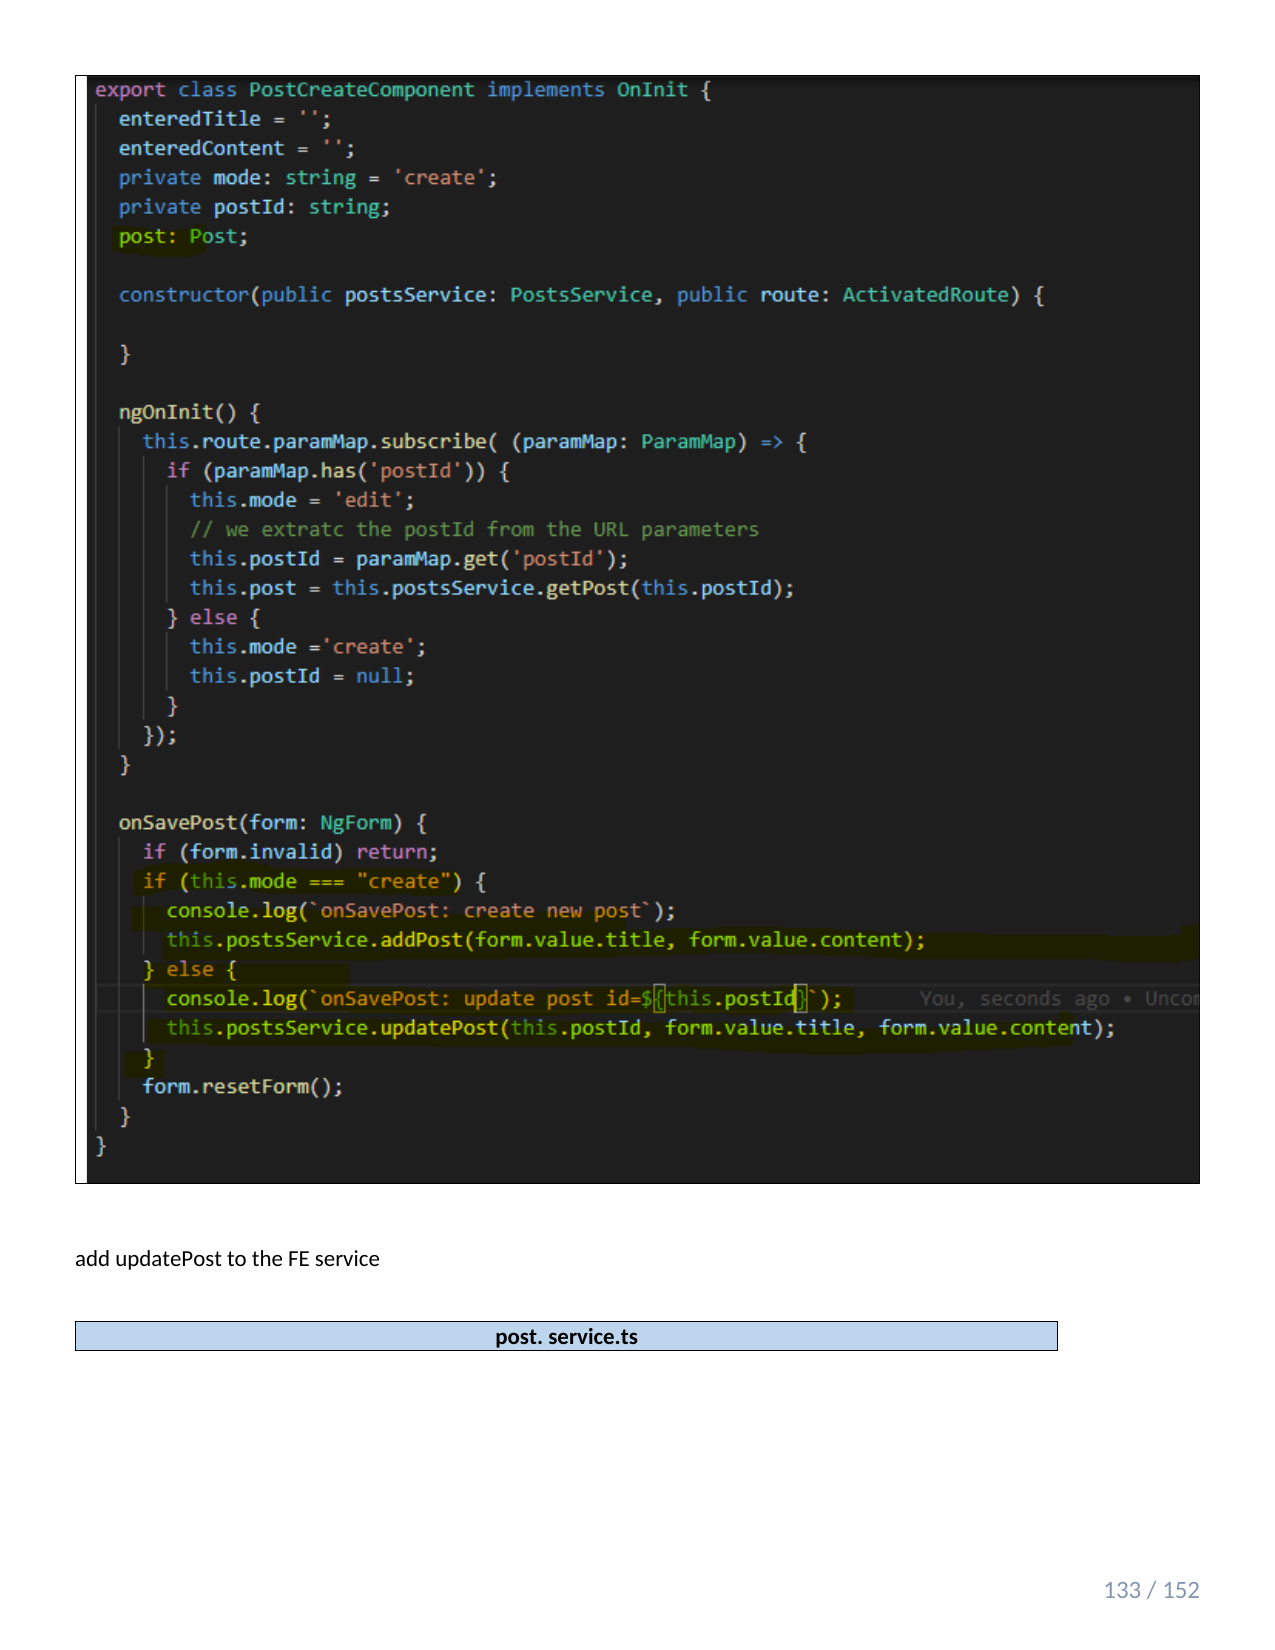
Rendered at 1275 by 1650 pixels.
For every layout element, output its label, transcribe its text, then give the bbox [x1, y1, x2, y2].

picture [86, 76, 1200, 1183]
table_header post. service.ts [76, 1322, 1057, 1350]
table_cell [76, 76, 86, 1182]
text add updatePost to the FE service [75, 1244, 1200, 1272]
